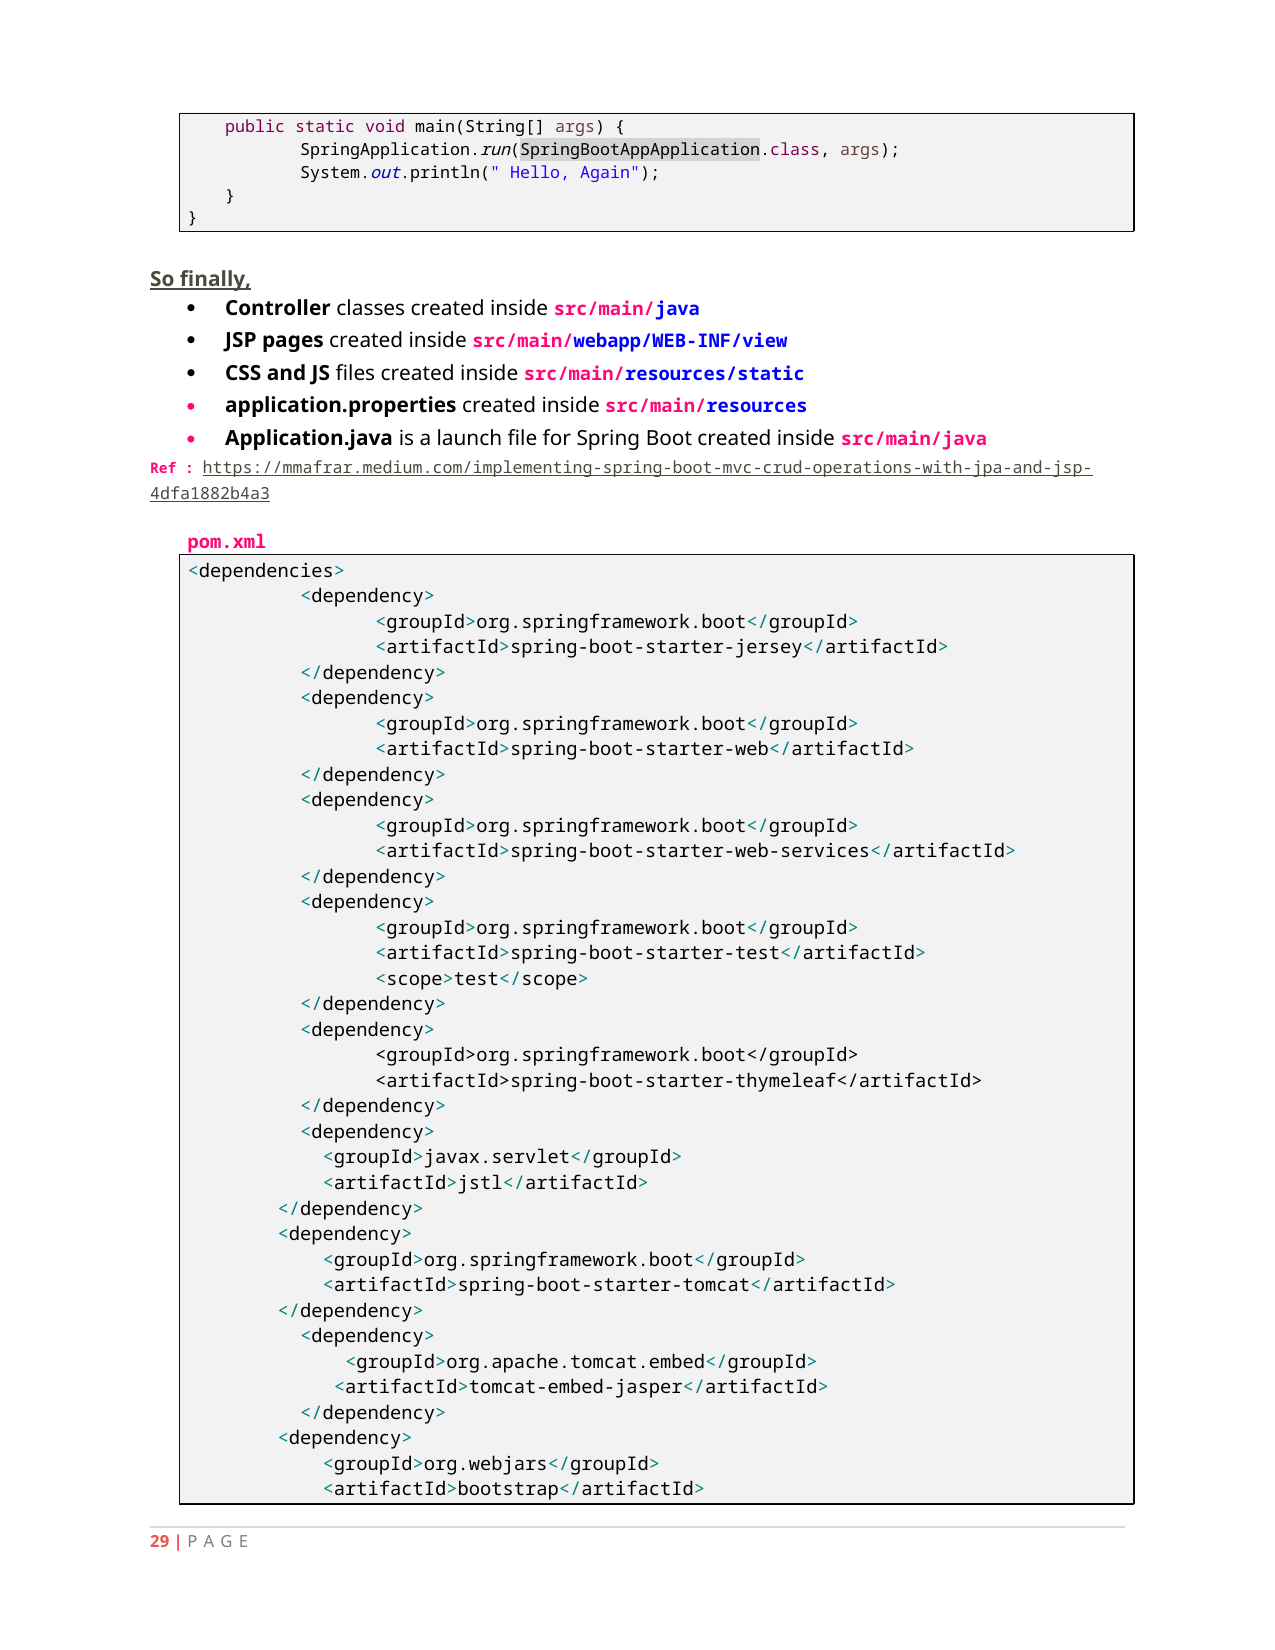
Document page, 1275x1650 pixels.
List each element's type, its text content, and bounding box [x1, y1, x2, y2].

text <dependency> [180, 886, 1133, 912]
text <groupId>org.springframework.boot</groupId> [180, 809, 1133, 835]
text SpringApplication.run(SpringBootAppApplication.class, args); [180, 135, 1133, 158]
text Ref : https://mmafrar.medium.com/implementing-spring-boot-mvc-crud-operations-with-jpa-and-jsp-4dfa1882b4a3 [150, 456, 1125, 504]
text <dependency> [180, 1320, 1133, 1345]
text </dependency> [180, 1192, 1133, 1218]
text <dependencies> [180, 555, 1133, 580]
text <groupId>org.springframework.boot</groupId> [180, 912, 1133, 937]
text <groupId>javax.servlet</groupId> [180, 1141, 1133, 1167]
text <artifactId>spring-boot-starter-tomcat</artifactId> [180, 1269, 1133, 1294]
text pom.xml [150, 529, 1125, 554]
text <groupId>org.springframework.boot</groupId> [180, 707, 1133, 733]
text <artifactId>spring-boot-starter-web-services</artifactId> [180, 835, 1133, 861]
text </dependency> [180, 861, 1133, 886]
text </dependency> [180, 1294, 1133, 1320]
list Application.java is a launch file for Spring Boot created inside src/main/java [187, 423, 1125, 452]
text <scope>test</scope> [180, 963, 1133, 988]
list JSP pages created inside src/main/webapp/WEB-INF/view [187, 325, 1125, 354]
text <groupId>org.springframework.boot</groupId> [180, 605, 1133, 631]
text </dependency> [180, 656, 1133, 682]
text <dependency> [180, 1116, 1133, 1141]
text <groupId>org.springframework.boot</groupId> [180, 1243, 1133, 1269]
text <groupId>org.apache.tomcat.embed</groupId> [180, 1345, 1133, 1371]
text </dependency> [180, 1090, 1133, 1116]
text </dependency> [180, 1396, 1133, 1422]
text <artifactId>tomcat-embed-jasper</artifactId> [180, 1371, 1133, 1396]
text </dependency> [180, 988, 1133, 1014]
list CSS and JS files created inside src/main/resources/static [187, 358, 1125, 386]
text <dependency> [180, 784, 1133, 809]
text <artifactId>bootstrap</artifactId> [180, 1473, 1133, 1503]
list application.properties created inside src/main/resources [187, 391, 1125, 419]
list Controller classes created inside src/main/java [187, 293, 1125, 321]
text <artifactId>spring-boot-starter-test</artifactId> [180, 937, 1133, 963]
text </dependency> [180, 758, 1133, 784]
text <groupId>org.springframework.boot</groupId> [180, 1039, 1133, 1065]
text <dependency> [180, 1218, 1133, 1243]
text <artifactId>spring-boot-starter-jersey</artifactId> [180, 631, 1133, 656]
text So finally, [150, 264, 1125, 293]
text <artifactId>spring-boot-starter-thymeleaf</artifactId> [180, 1065, 1133, 1090]
text <artifactId>jstl</artifactId> [180, 1167, 1133, 1192]
text <dependency> [180, 682, 1133, 707]
text <groupId>org.webjars</groupId> [180, 1447, 1133, 1473]
text <dependency> [180, 580, 1133, 605]
text <dependency> [180, 1014, 1133, 1039]
text <artifactId>spring-boot-starter-web</artifactId> [180, 733, 1133, 758]
text public static void main(String[] args) { [180, 114, 1133, 135]
text } [180, 203, 1133, 231]
text System.out.println(" Hello, Again"); [180, 158, 1133, 181]
text <dependency> [180, 1422, 1133, 1447]
text } [180, 181, 1133, 203]
